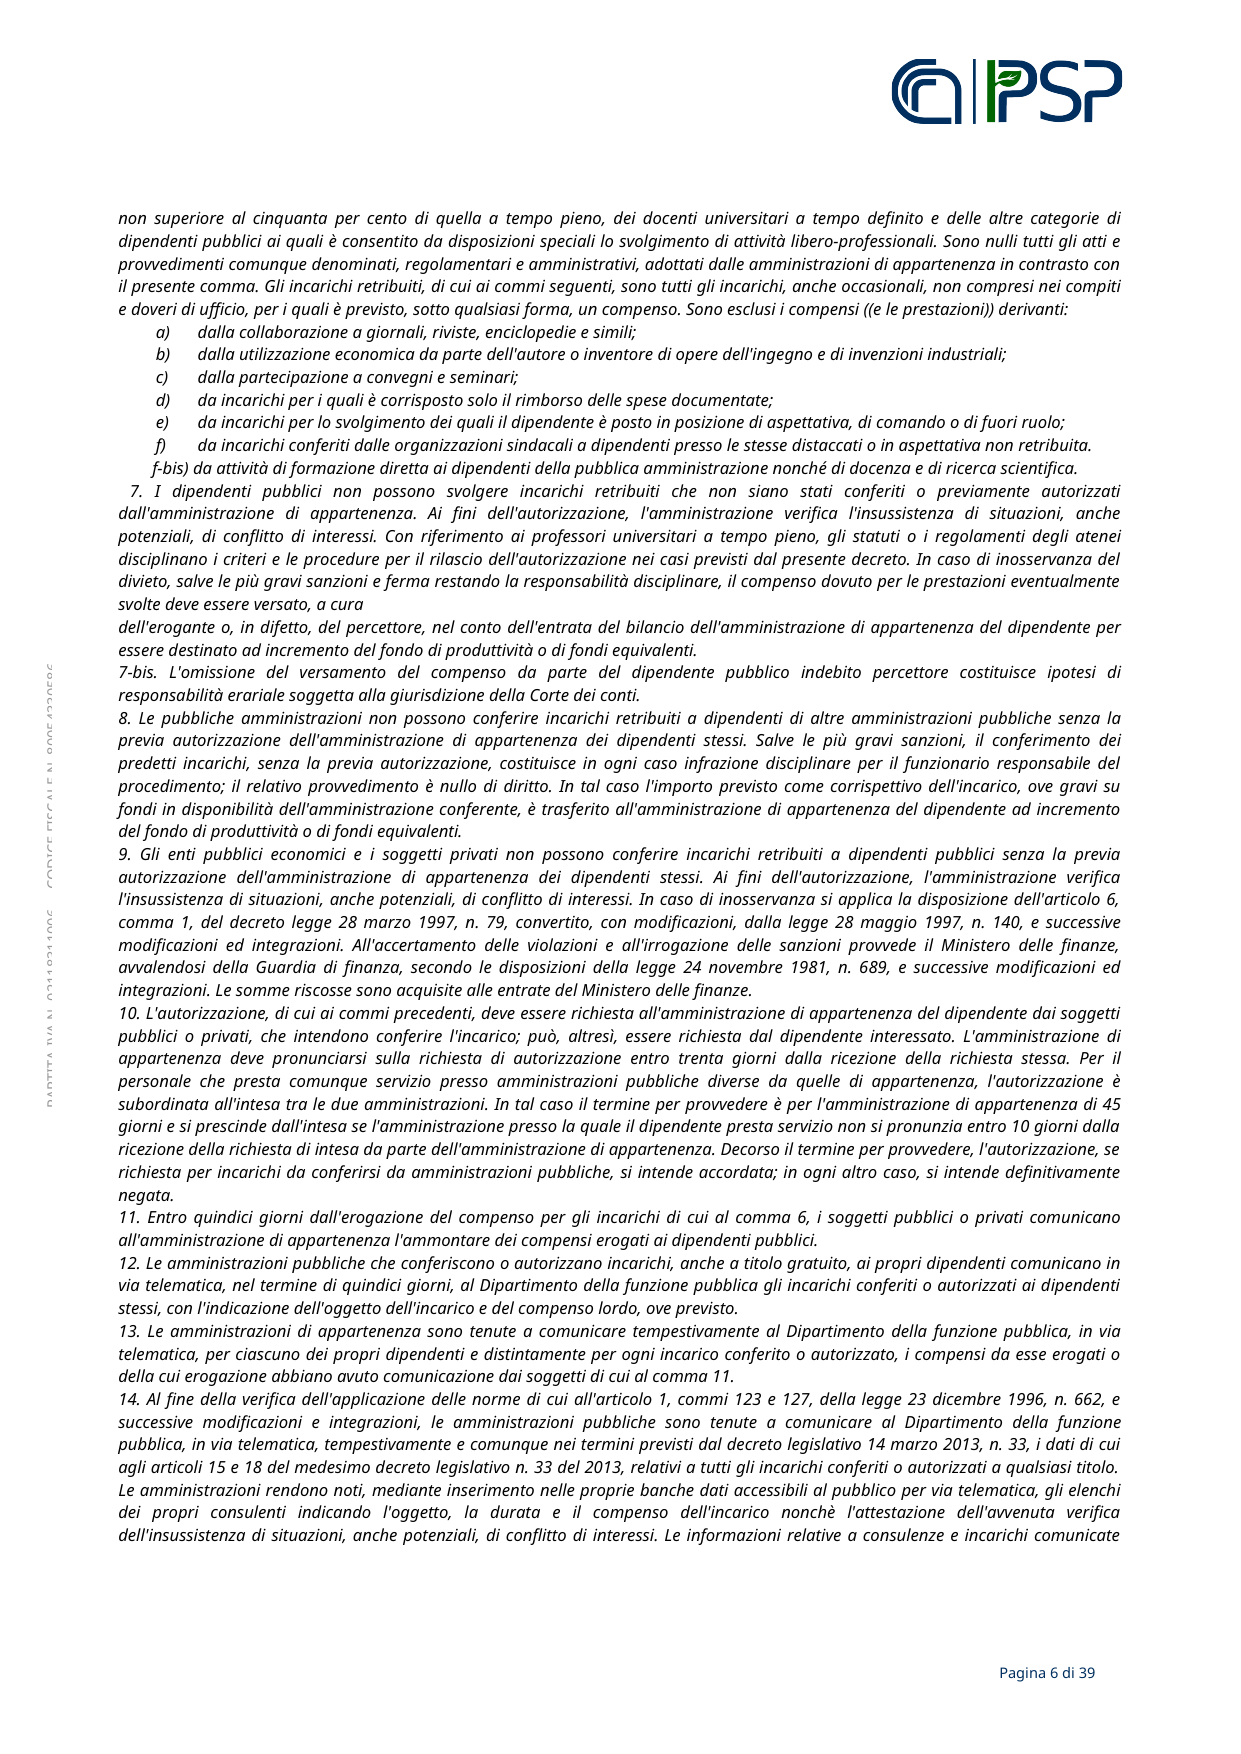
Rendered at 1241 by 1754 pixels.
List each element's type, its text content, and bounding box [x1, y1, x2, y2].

list dalla partecipazione a convegni e seminari; [156, 366, 1122, 388]
text 13. Le amministrazioni di appartenenza sono tenute a comunicare tempestivamente al Dipartimento della funzione pubblica, in via telematica, per ciascuno dei propri dipendenti e distintamente per ogni incarico conferito o autorizzato, i compensi da esse erogati o della cui erogazione abbiano avuto comunicazione dai soggetti di cui al comma 11. [118, 1319, 1122, 1388]
list dalla utilizzazione economica da parte dell'autore o inventore di opere dell'ingegno e di invenzioni industriali; [156, 343, 1122, 366]
text 9. Gli enti pubblici economici e i soggetti privati non possono conferire incarichi retribuiti a dipendenti pubblici senza la previa autorizzazione dell'amministrazione di appartenenza dei dipendenti stessi. Ai fini dell'autorizzazione, l'amministrazione verifica l'insussistenza di situazioni, anche potenziali, di conflitto di interessi. In caso di inosservanza si applica la disposizione dell'articolo 6, comma 1, del decreto legge 28 marzo 1997, n. 79, convertito, con modificazioni, dalla legge 28 maggio 1997, n. 140, e successive modificazioni ed integrazioni. All'accertamento delle violazioni e all'irrogazione delle sanzioni provvede il Ministero delle finanze, avvalendosi della Guardia di finanza, secondo le disposizioni della legge 24 novembre 1981, n. 689, e successive modificazioni ed integrazioni. Le somme riscosse sono acquisite alle entrate del Ministero delle finanze. [118, 843, 1122, 1002]
text 10. L'autorizzazione, di cui ai commi precedenti, deve essere richiesta all'amministrazione di appartenenza del dipendente dai soggetti pubblici o privati, che intendono conferire l'incarico; può, altresì, essere richiesta dal dipendente interessato. L'amministrazione di appartenenza deve pronunciarsi sulla richiesta di autorizzazione entro trenta giorni dalla ricezione della richiesta stessa. Per il personale che presta comunque servizio presso amministrazioni pubbliche diverse da quelle di appartenenza, l'autorizzazione è subordinata all'intesa tra le due amministrazioni. In tal caso il termine per provvedere è per l'amministrazione di appartenenza di 45 giorni e si prescinde dall'intesa se l'amministrazione presso la quale il dipendente presta servizio non si pronunzia entro 10 giorni dalla ricezione della richiesta di intesa da parte dell'amministrazione di appartenenza. Decorso il termine per provvedere, l'autorizzazione, se richiesta per incarichi da conferirsi da amministrazioni pubbliche, si intende accordata; in ogni altro caso, si intende definitivamente negata. [118, 1002, 1122, 1206]
list da incarichi per lo svolgimento dei quali il dipendente è posto in posizione di aspettativa, di comando o di fuori ruolo; [156, 411, 1122, 434]
text 7. I dipendenti pubblici non possono svolgere incarichi retribuiti che non siano stati conferiti o previamente autorizzati dall'amministrazione di appartenenza. Ai fini dell'autorizzazione, l'amministrazione verifica l'insussistenza di situazioni, anche potenziali, di conflitto di interessi. Con riferimento ai professori universitari a tempo pieno, gli statuti o i regolamenti degli atenei disciplinano i criteri e le procedure per il rilascio dell'autorizzazione nei casi previsti dal presente decreto. In caso di inosservanza del divieto, salve le più gravi sanzioni e ferma restando la responsabilità disciplinare, il compenso dovuto per le prestazioni eventualmente svolte deve essere versato, a cura [118, 479, 1122, 616]
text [118, 1388, 1122, 1547]
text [118, 207, 1122, 320]
text 11. Entro quindici giorni dall'erogazione del compenso per gli incarichi di cui al comma 6, i soggetti pubblici o privati comunicano all'amministrazione di appartenenza l'ammontare dei compensi erogati ai dipendenti pubblici. [118, 1206, 1122, 1251]
list dalla collaborazione a giornali, riviste, enciclopedie e simili; [156, 320, 1122, 343]
text dell'erogante o, in difetto, del percettore, nel conto dell'entrata del bilancio dell'amministrazione di appartenenza del dipendente per essere destinato ad incremento del fondo di produttività o di fondi equivalenti. [118, 616, 1122, 661]
text 8. Le pubbliche amministrazioni non possono conferire incarichi retribuiti a dipendenti di altre amministrazioni pubbliche senza la previa autorizzazione dell'amministrazione di appartenenza dei dipendenti stessi. Salve le più gravi sanzioni, il conferimento dei predetti incarichi, senza la previa autorizzazione, costituisce in ogni caso infrazione disciplinare per il funzionario responsabile del procedimento; il relativo provvedimento è nullo di diritto. In tal caso l'importo previsto come corrispettivo dell'incarico, ove gravi su fondi in disponibilità dell'amministrazione conferente, è trasferito all'amministrazione di appartenenza del dipendente ad incremento del fondo di produttività o di fondi equivalenti. [118, 706, 1122, 843]
list da incarichi per i quali è corrisposto solo il rimborso delle spese documentate; [156, 388, 1122, 411]
text 7-bis. L'omissione del versamento del compenso da parte del dipendente pubblico indebito percettore costituisce ipotesi di responsabilità erariale soggetta alla giurisdizione della Corte dei conti. [118, 661, 1122, 706]
text f-bis) da attività di formazione diretta ai dipendenti della pubblica amministrazione nonché di docenza e di ricerca scientifica. [148, 457, 1122, 479]
picture [891, 59, 1123, 124]
text 12. Le amministrazioni pubbliche che conferiscono o autorizzano incarichi, anche a titolo gratuito, ai propri dipendenti comunicano in via telematica, nel termine di quindici giorni, al Dipartimento della funzione pubblica gli incarichi conferiti o autorizzati ai dipendenti stessi, con l'indicazione dell'oggetto dell'incarico e del compenso lordo, ove previsto. [118, 1251, 1122, 1319]
list da incarichi conferiti dalle organizzazioni sindacali a dipendenti presso le stesse distaccati o in aspettativa non retribuita. [156, 434, 1122, 457]
